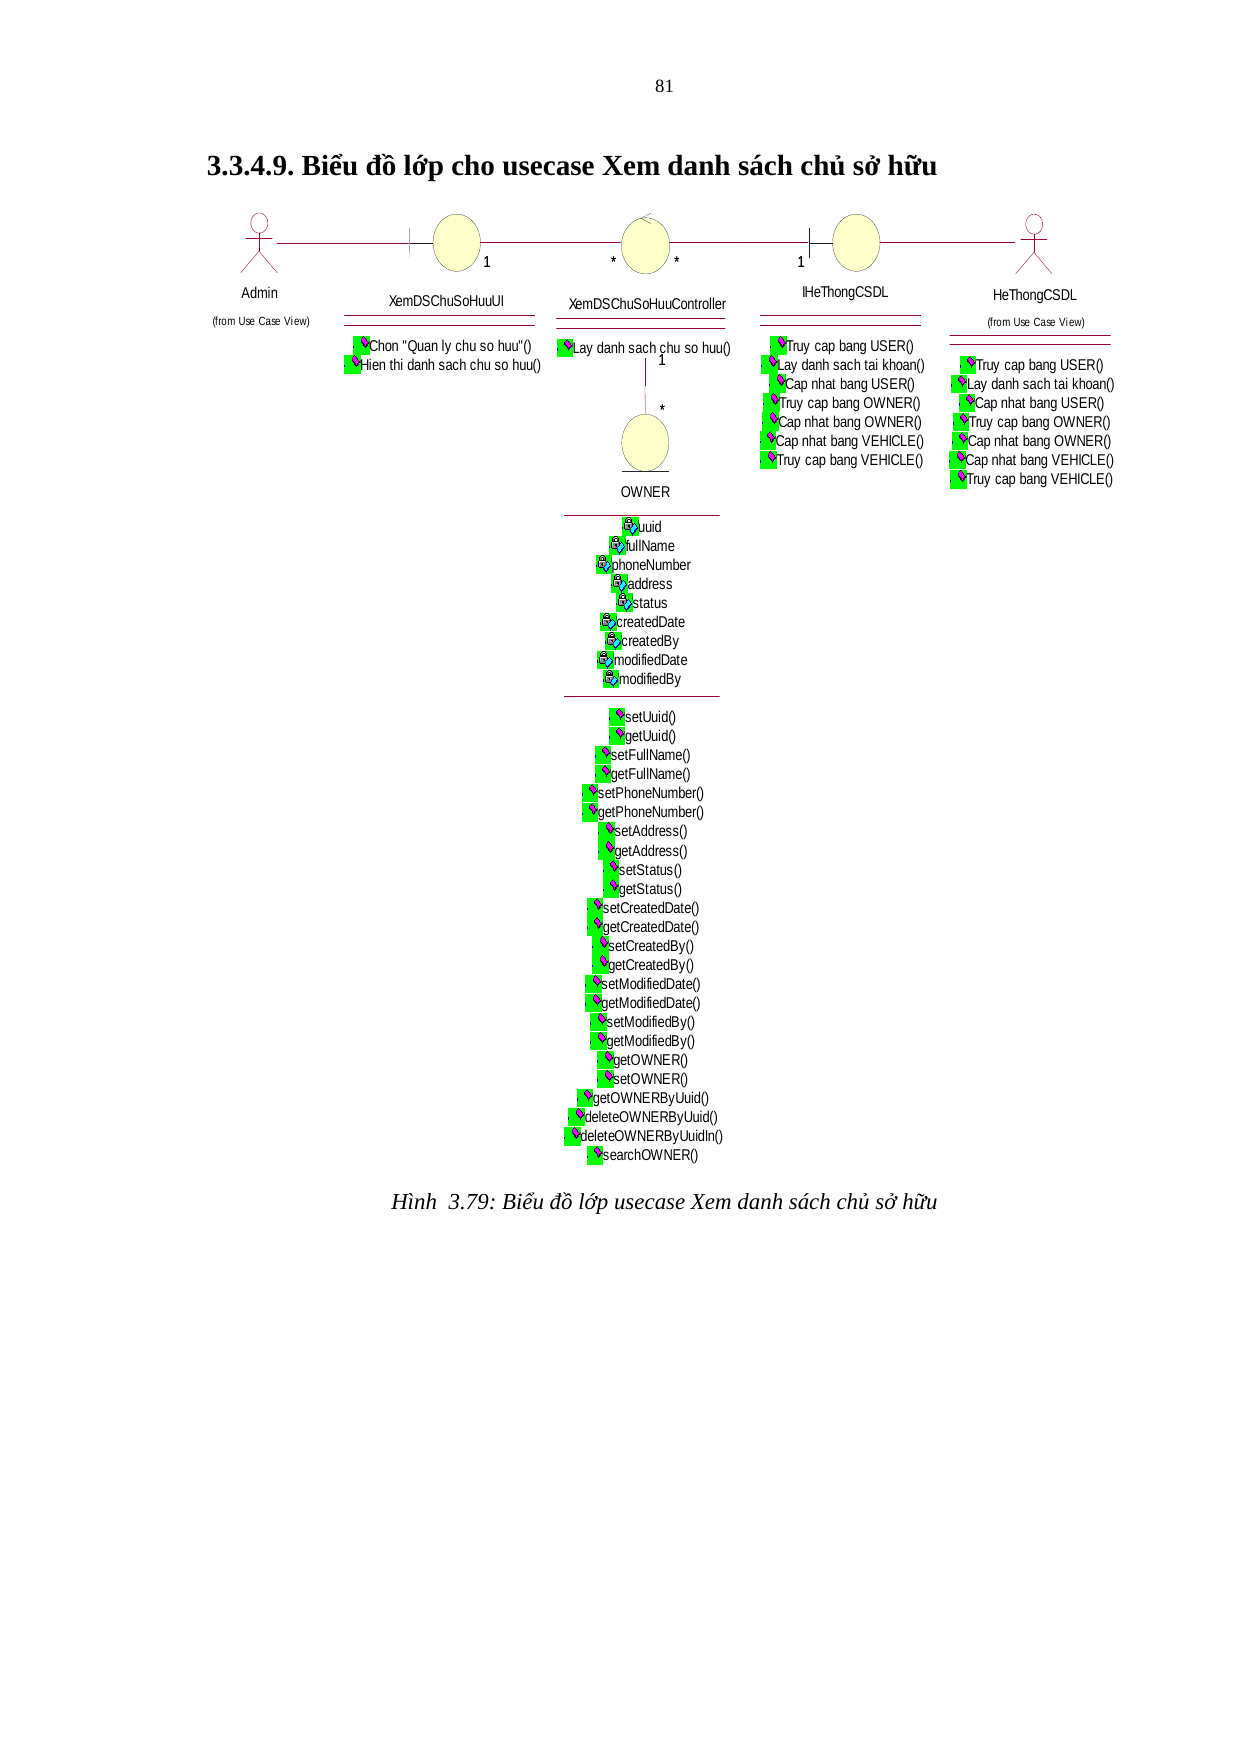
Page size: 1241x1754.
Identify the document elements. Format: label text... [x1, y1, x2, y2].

text Hình 3.76: Biểu đồ lớp usecase Xem danh sách chủ sở hữu [207, 1188, 1122, 1214]
subtitle 3.3.4.9. Biểu đồ lớp cho usecase Xem danh sách chủ sở hữu [207, 148, 1122, 181]
